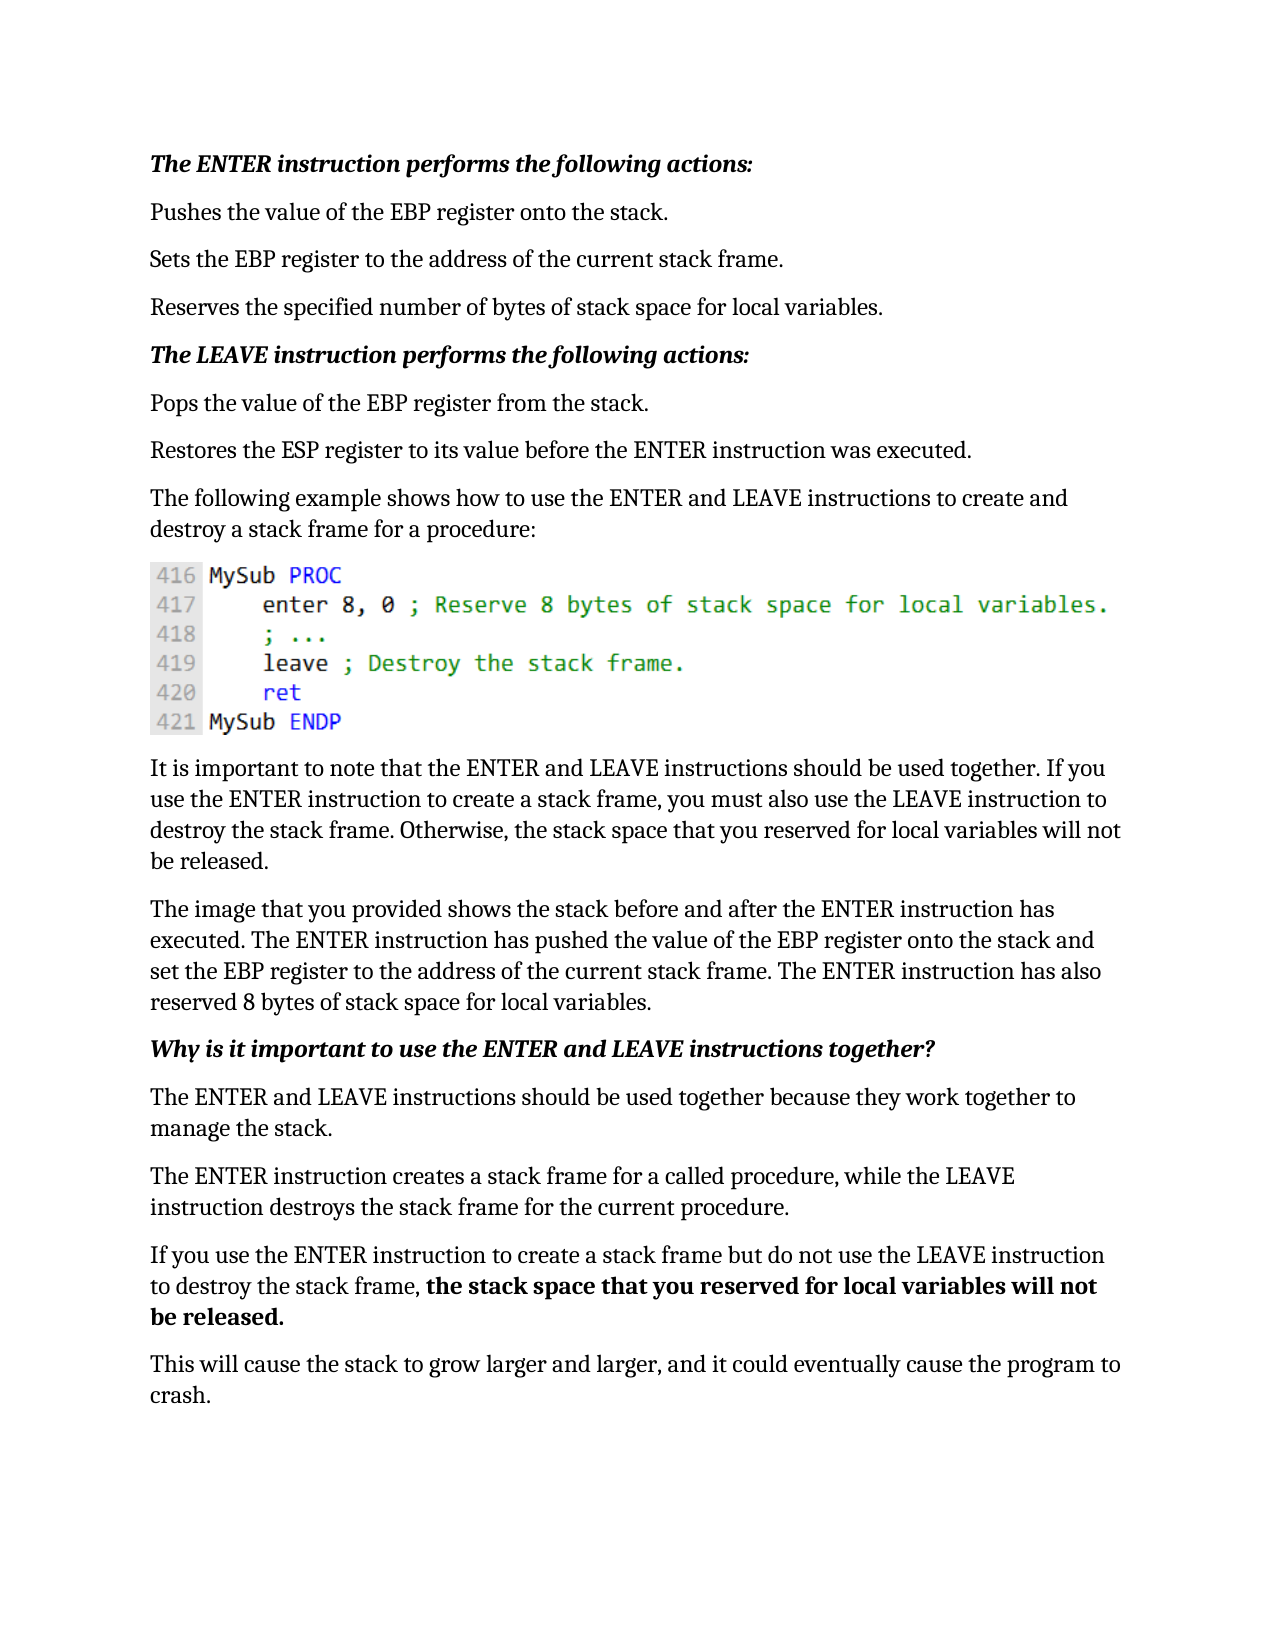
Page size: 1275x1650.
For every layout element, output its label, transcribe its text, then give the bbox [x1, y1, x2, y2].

text Reserves the specified number of bytes of stack space for local variables. [150, 293, 1125, 322]
text If you use the ENTER instruction to create a stack frame but do not use the LEAVE instruction to destroy the stack frame, the stack space that you reserved for local variables will not be released. [150, 1241, 1125, 1331]
text The image that you provided shows the stack before and after the ENTER instruction has executed. The ENTER instruction has pushed the value of the EBP register onto the stack and set the EBP register to the address of the current stack frame. The ENTER instruction has also reserved 8 bytes of stack space for local variables. [150, 894, 1125, 1016]
text The ENTER instruction performs the following actions: [150, 150, 1125, 179]
text The following example shows how to use the ENTER and LEAVE instructions to create and destroy a stack frame for a procedure: [150, 484, 1125, 544]
text This will cause the stack to grow larger and larger, and it could eventually cause the program to crash. [150, 1350, 1125, 1410]
text Sets the EBP register to the address of the current stack frame. [150, 245, 1125, 274]
text It is important to note that the ENTER and LEAVE instructions should be used together. If you use the ENTER instruction to create a stack frame, you must also use the LEAVE instruction to destroy the stack frame. Otherwise, the stack space that you reserved for local variables will not be released. [150, 754, 1125, 876]
text The LEAVE instruction performs the following actions: [150, 341, 1125, 369]
text The ENTER and LEAVE instructions should be used together because they work together to manage the stack. [150, 1083, 1125, 1143]
picture [150, 562, 1125, 735]
text The ENTER instruction creates a stack frame for a called procedure, while the LEAVE instruction destroys the stack frame for the current procedure. [150, 1162, 1125, 1222]
text Restores the ESP register to its value before the ENTER instruction was executed. [150, 436, 1125, 465]
text Pushes the value of the EBP register onto the stack. [150, 198, 1125, 226]
text Why is it important to use the ENTER and LEAVE instructions together? [150, 1035, 1125, 1064]
text Pops the value of the EBP register from the stack. [150, 388, 1125, 417]
